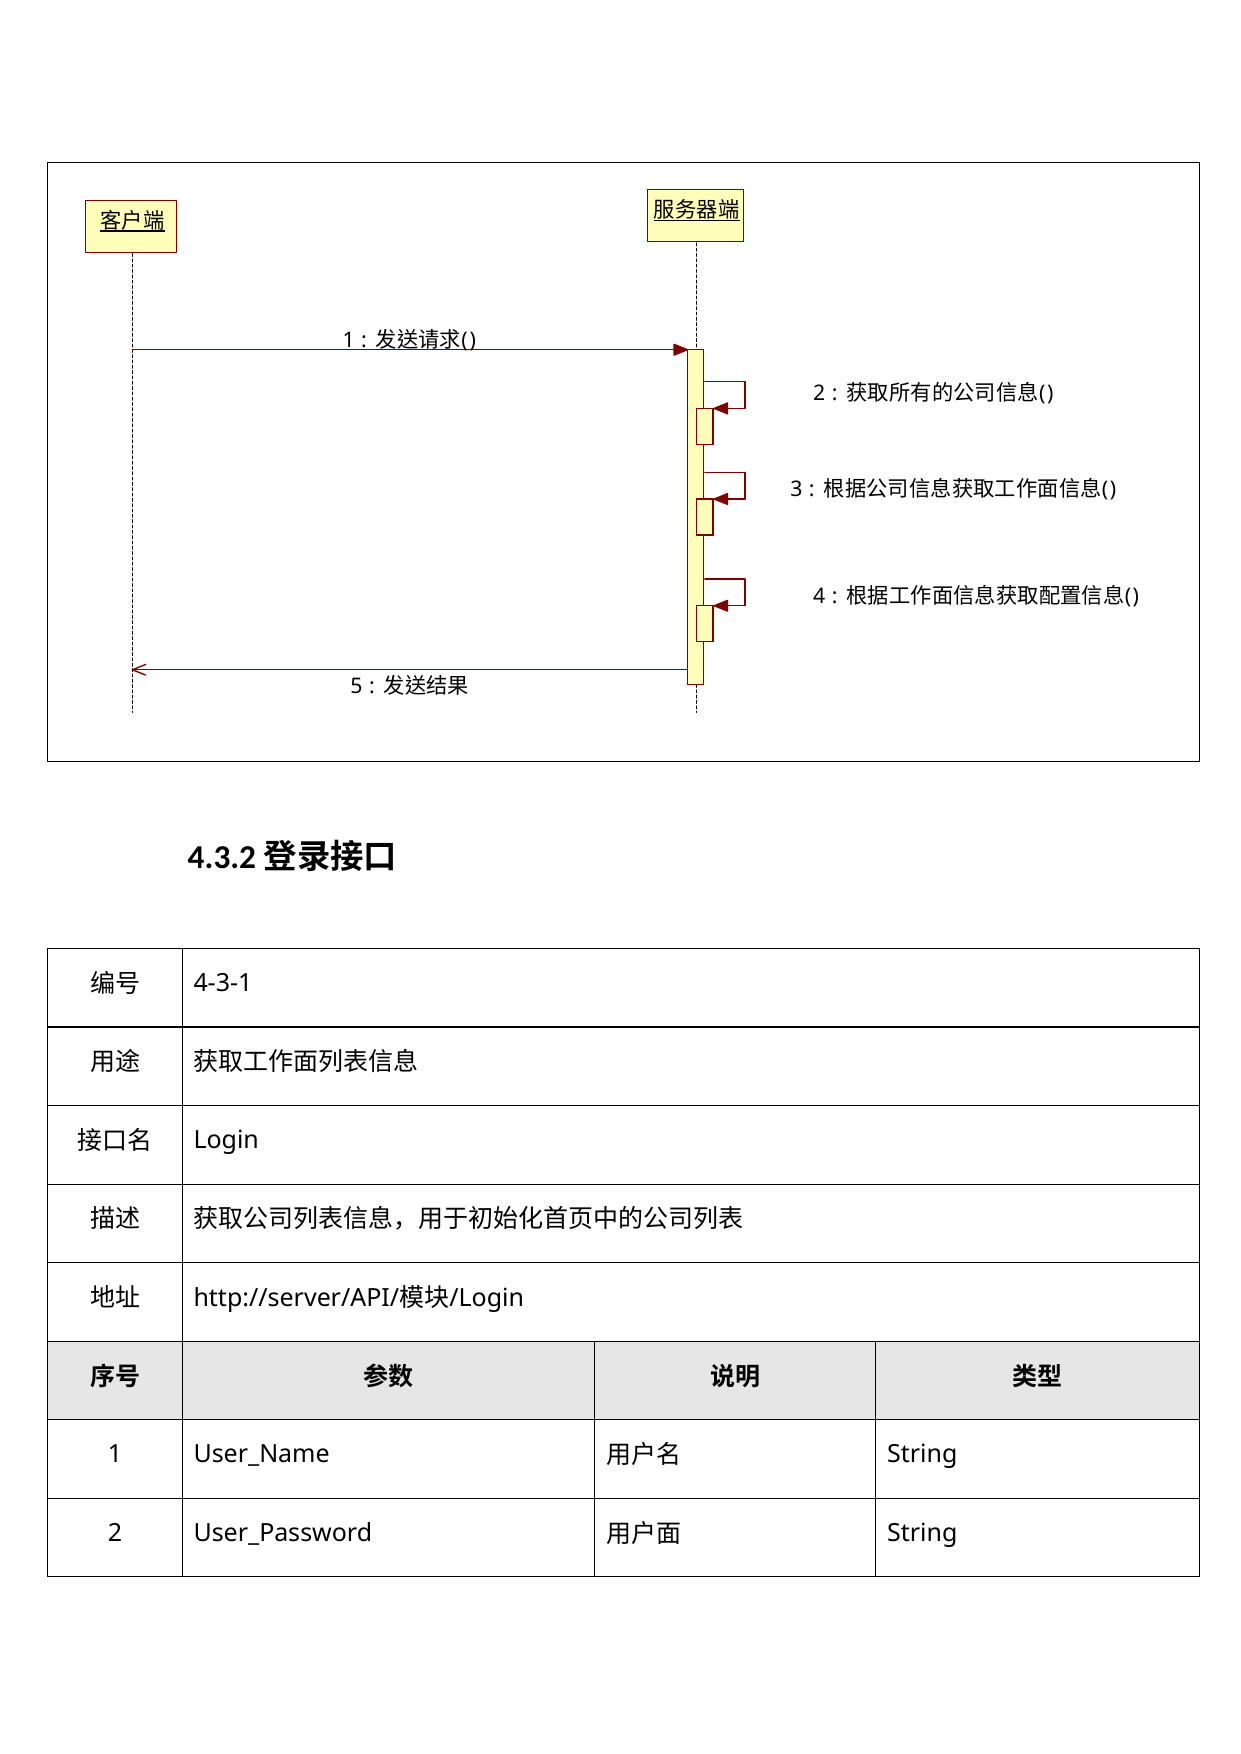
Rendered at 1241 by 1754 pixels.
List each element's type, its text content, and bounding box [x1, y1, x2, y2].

table_cell 地址 [48, 1263, 182, 1341]
table_cell Login [183, 1106, 1199, 1183]
table_cell 序号 [48, 1342, 182, 1419]
table_cell 1 [48, 1420, 182, 1498]
table_cell 用户面 [595, 1499, 875, 1576]
table_cell 描述 [48, 1185, 182, 1262]
table_cell http://server/API/模块/Login [183, 1263, 1199, 1341]
table_cell 参数 [183, 1342, 594, 1419]
table_cell 用途 [48, 1028, 182, 1105]
table_cell User_Name [183, 1420, 594, 1498]
table_cell 接口名 [48, 1106, 182, 1183]
table_cell 2 [48, 1499, 182, 1576]
table_cell String [876, 1499, 1199, 1576]
table_cell 说明 [595, 1342, 875, 1419]
table_cell User_Password [183, 1499, 594, 1576]
table_cell 类型 [876, 1342, 1199, 1419]
table_cell [48, 163, 1199, 761]
table_cell String [876, 1420, 1199, 1498]
table_cell 用户名 [595, 1420, 875, 1498]
table_header 编号 [48, 949, 182, 1026]
subtitle 4.3.2 登录接口 [187, 821, 1053, 886]
table_header 4-3-1 [183, 949, 1199, 1026]
table_cell 获取工作面列表信息 [183, 1028, 1199, 1105]
table_cell 获取公司列表信息，用于初始化首页中的公司列表 [183, 1185, 1199, 1262]
